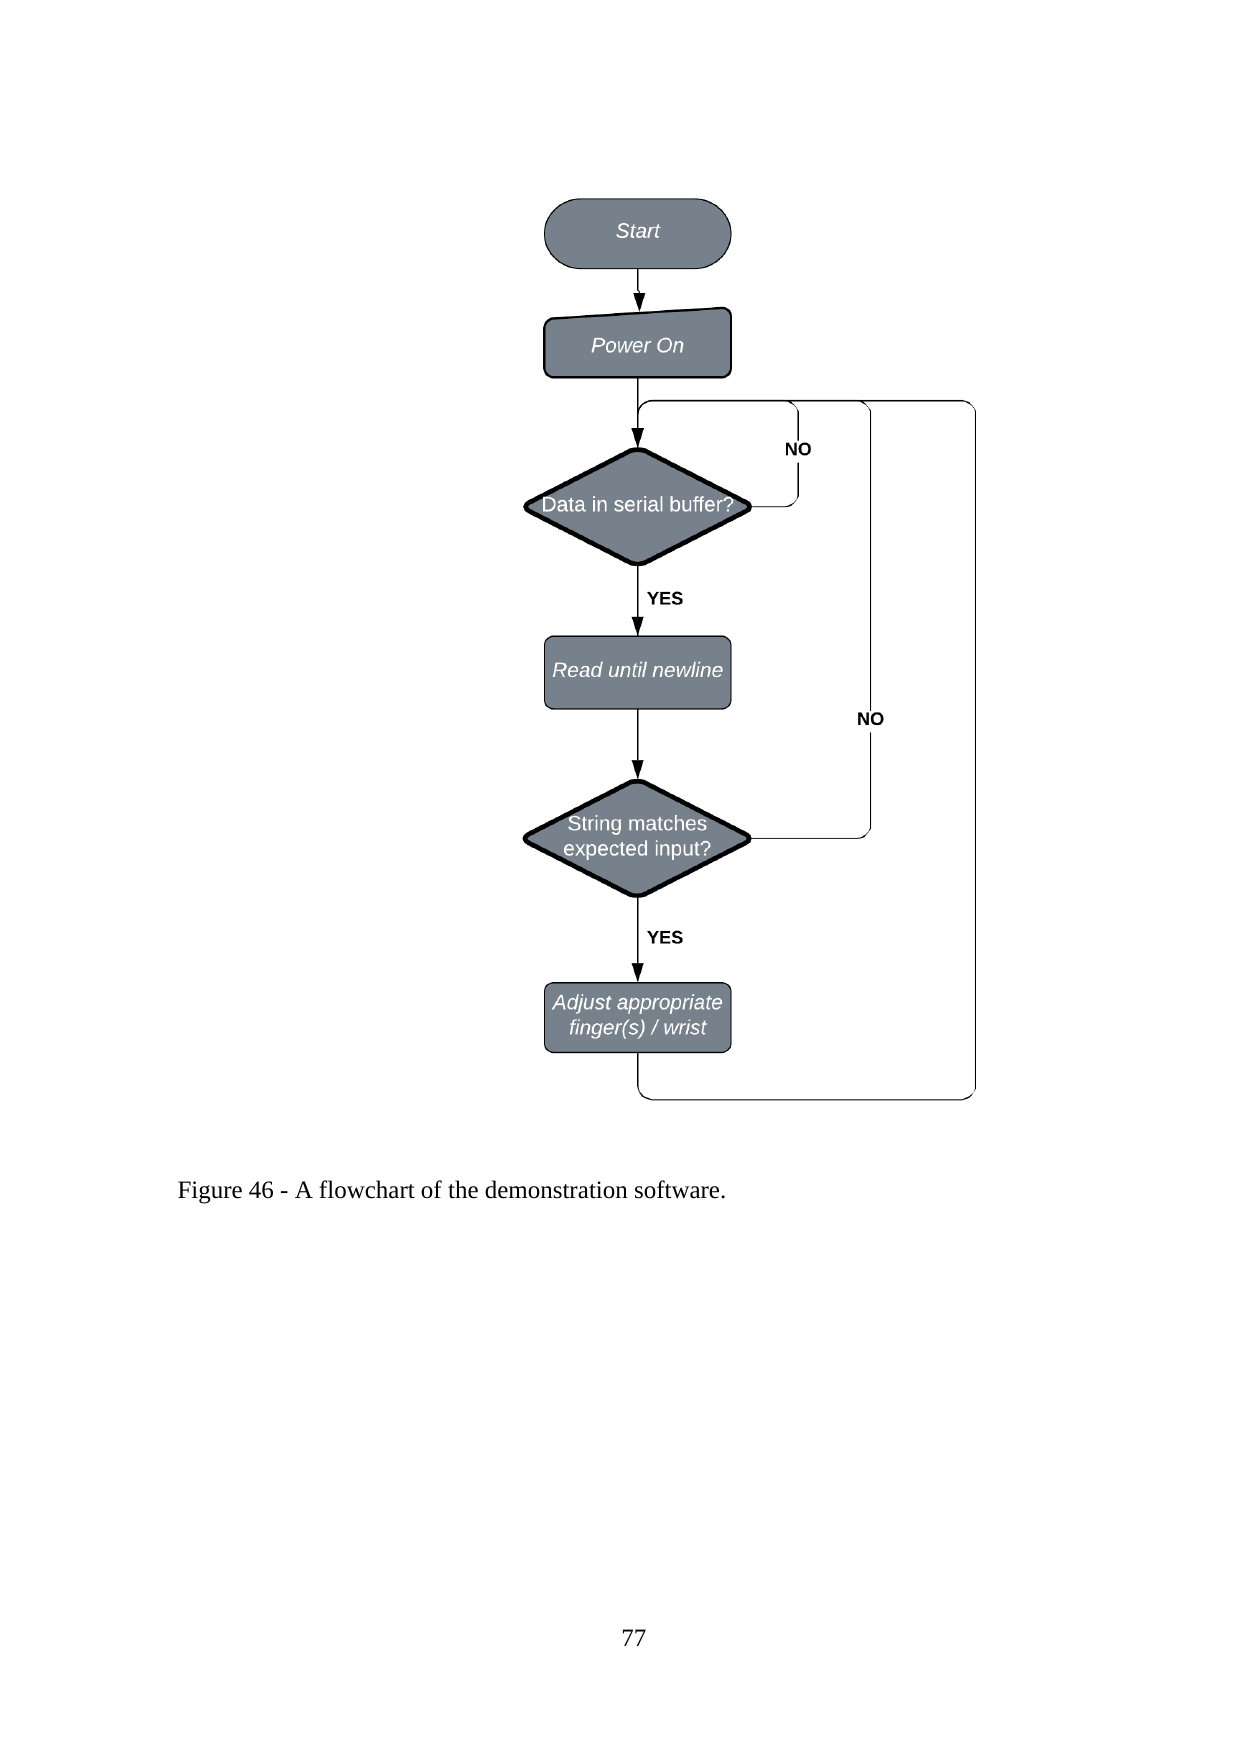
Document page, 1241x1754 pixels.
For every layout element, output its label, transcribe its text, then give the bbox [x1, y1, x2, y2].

picture [503, 177, 1007, 1147]
text Figure 46 - A flowchart of the demonstration software. [177, 1175, 1090, 1204]
